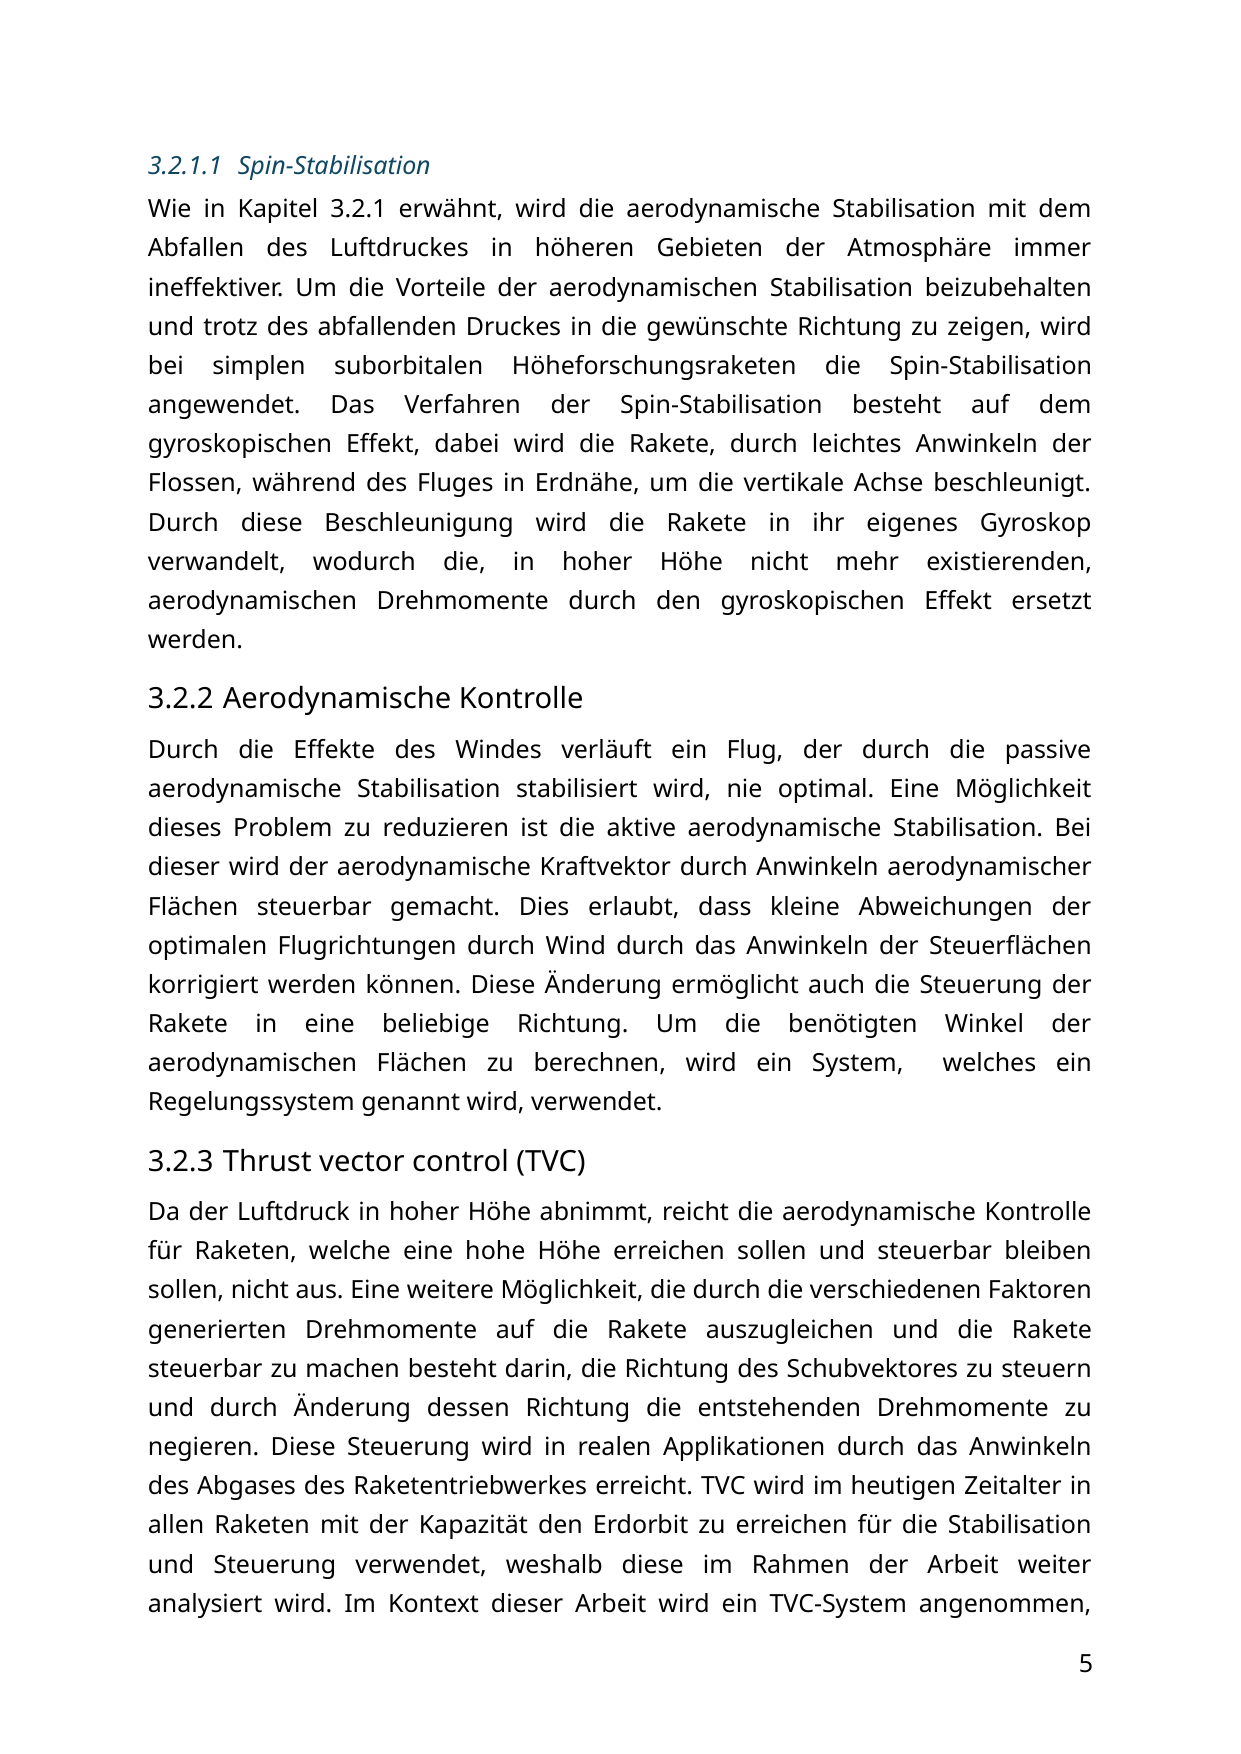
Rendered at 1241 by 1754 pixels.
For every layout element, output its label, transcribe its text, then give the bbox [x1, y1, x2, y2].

subtitle Aerodynamische Kontrolle [148, 678, 1093, 717]
text Durch die Effekte des Windes verläuft ein Flug, der durch die passive aerodynamische Stabilisation stabilisiert wird, nie optimal. Eine Möglichkeit dieses Problem zu reduzieren ist die aktive aerodynamische Stabilisation. Bei dieser wird der aerodynamische Kraftvektor durch Anwinkeln aerodynamischer Flächen steuerbar gemacht. Dies erlaubt, dass kleine Abweichungen der optimalen Flugrichtungen durch Wind durch das Anwinkeln der Steuerflächen korrigiert werden können. Diese Änderung ermöglicht auch die Steuerung der Rakete in eine beliebige Richtung. Um die benötigten Winkel der aerodynamischen Flächen zu berechnen, wird ein System, welches ein Regelungssystem genannt wird, verwendet. [148, 732, 1093, 1118]
subtitle Spin-Stabilisation [148, 148, 1093, 182]
subtitle Thrust vector control (TVC) [148, 1140, 1093, 1179]
text Wie in Kapitel 3.2.1 erwähnt, wird die aerodynamische Stabilisation mit dem Abfallen des Luftdruckes in höheren Gebieten der Atmosphäre immer ineffektiver. Um die Vorteile der aerodynamischen Stabilisation beizubehalten und trotz des abfallenden Druckes in die gewünschte Richtung zu zeigen, wird bei simplen suborbitalen Höheforschungsraketen die Spin-Stabilisation angewendet. Das Verfahren der Spin-Stabilisation besteht auf dem gyroskopischen Effekt, dabei wird die Rakete, durch leichtes Anwinkeln der Flossen, während des Fluges in Erdnähe, um die vertikale Achse beschleunigt. Durch diese Beschleunigung wird die Rakete in ihr eigenes Gyroskop verwandelt, wodurch die, in hoher Höhe nicht mehr existierenden, aerodynamischen Drehmomente durch den gyroskopischen Effekt ersetzt werden. [148, 191, 1093, 656]
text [148, 1194, 1093, 1619]
